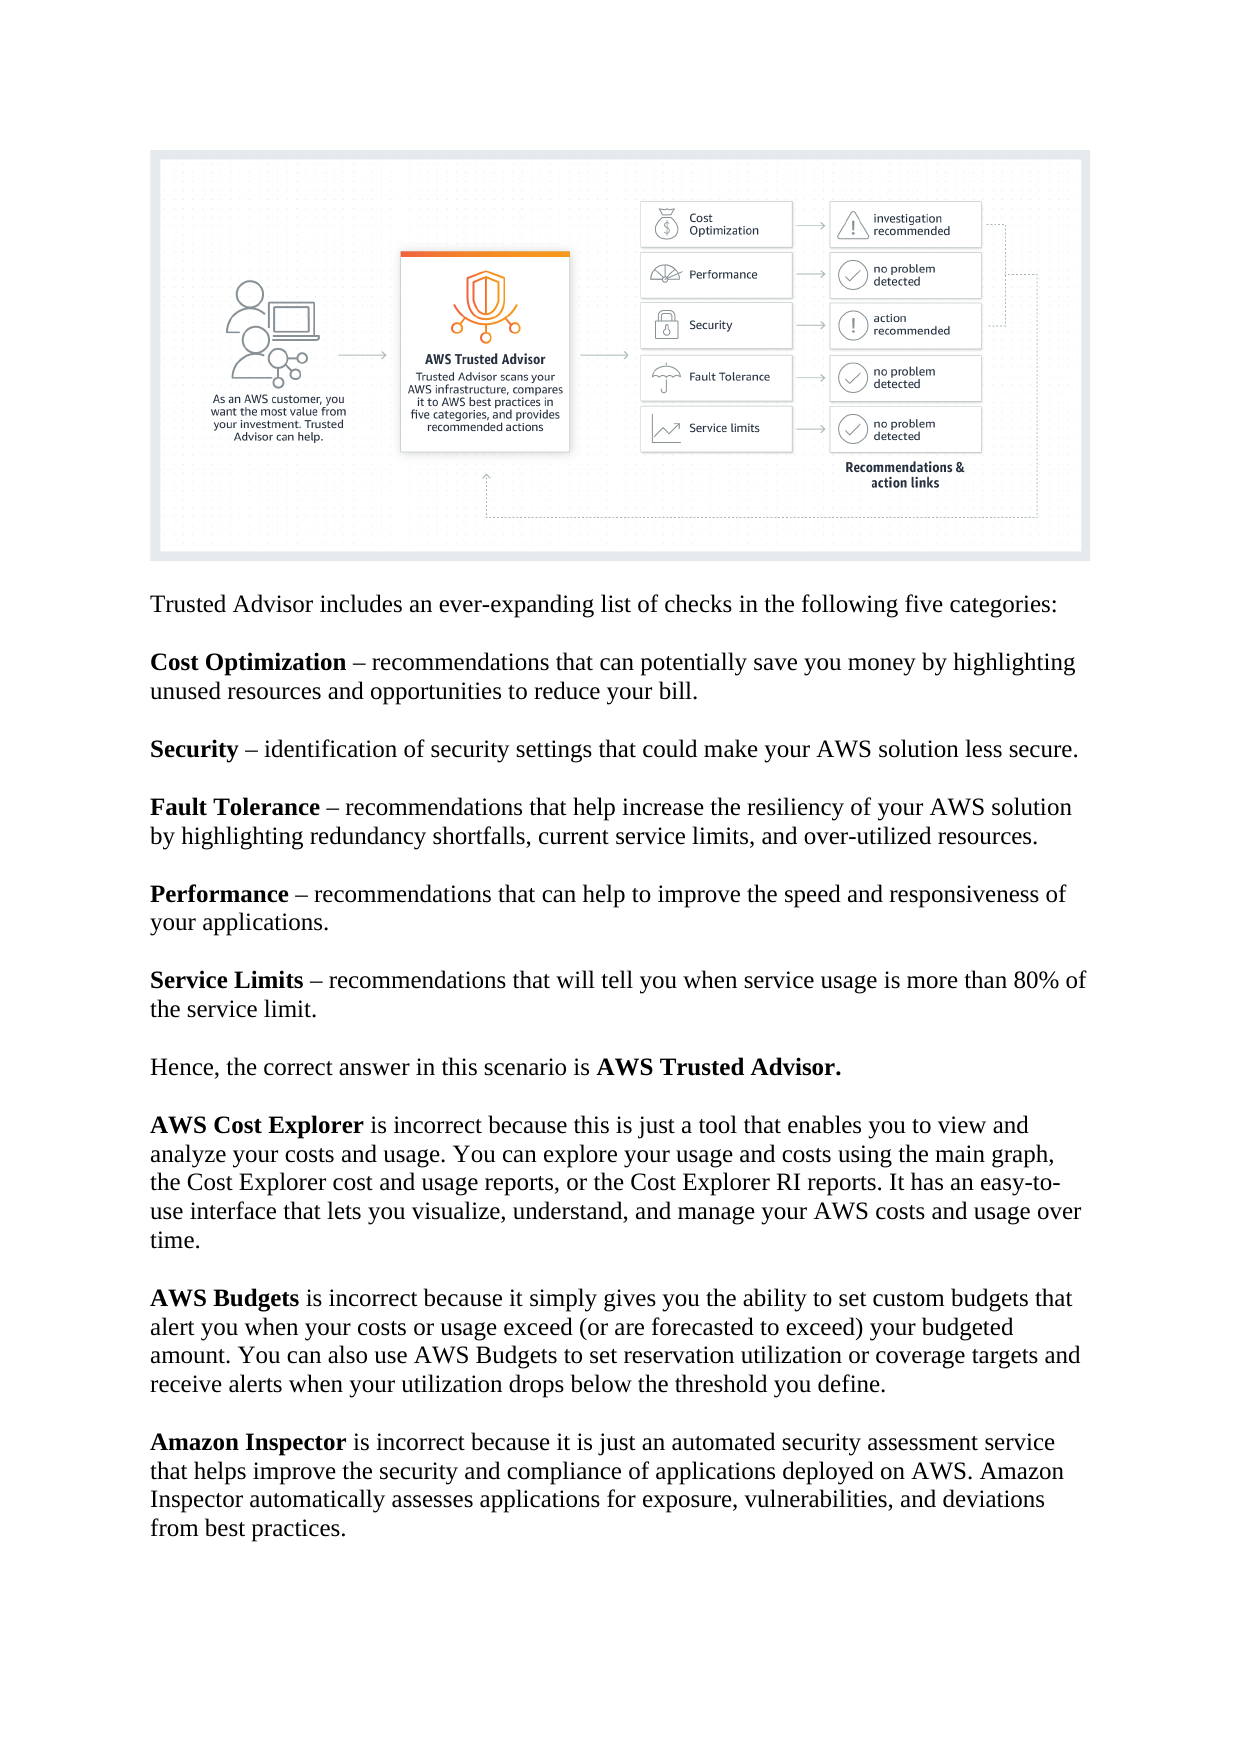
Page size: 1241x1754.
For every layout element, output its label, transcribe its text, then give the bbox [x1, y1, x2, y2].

picture [150, 150, 1091, 561]
text Amazon Inspector is incorrect because it is just an automated security assessment service that helps improve the security and compliance of applications deployed on AWS. Amazon Inspector automatically assesses applications for exposure, vulnerabilities, and deviations from best practices. [150, 1427, 1090, 1542]
text Performance – recommendations that can help to improve the speed and responsiveness of your applications. [150, 879, 1090, 936]
text Security – identification of security settings that could make your AWS solution less secure. [150, 734, 1090, 763]
text Service Limits – recommendations that will tell you when service usage is more than 80% of the service limit. [150, 965, 1090, 1023]
text Fault Tolerance – recommendations that help increase the resiliency of your AWS solution by highlighting redundancy shortfalls, current service limits, and over-utilized resources. [150, 792, 1090, 849]
text Cost Optimization – recommendations that can potentially save you money by highlighting unused resources and opportunities to reduce your bill. [150, 647, 1090, 705]
text Hence, the correct answer in this scenario is AWS Trusted Advisor. [150, 1052, 1090, 1081]
text Trusted Advisor includes an ever-expanding list of checks in the following five categories: [150, 589, 1090, 618]
text AWS Cost Explorer is incorrect because this is just a tool that enables you to view and analyze your costs and usage. You can explore your usage and costs using the main graph, the Cost Explorer cost and usage reports, or the Cost Explorer RI reports. It has an easy-to-use interface that lets you visualize, understand, and manage your AWS costs and usage over time. [150, 1110, 1090, 1254]
text AWS Budgets is incorrect because it simply gives you the ability to set custom budgets that alert you when your costs or usage exceed (or are forecasted to exceed) your budgeted amount. You can also use AWS Budgets to set reservation utilization or coverage targets and receive alerts when your utilization drops below the threshold you define. [150, 1283, 1090, 1398]
